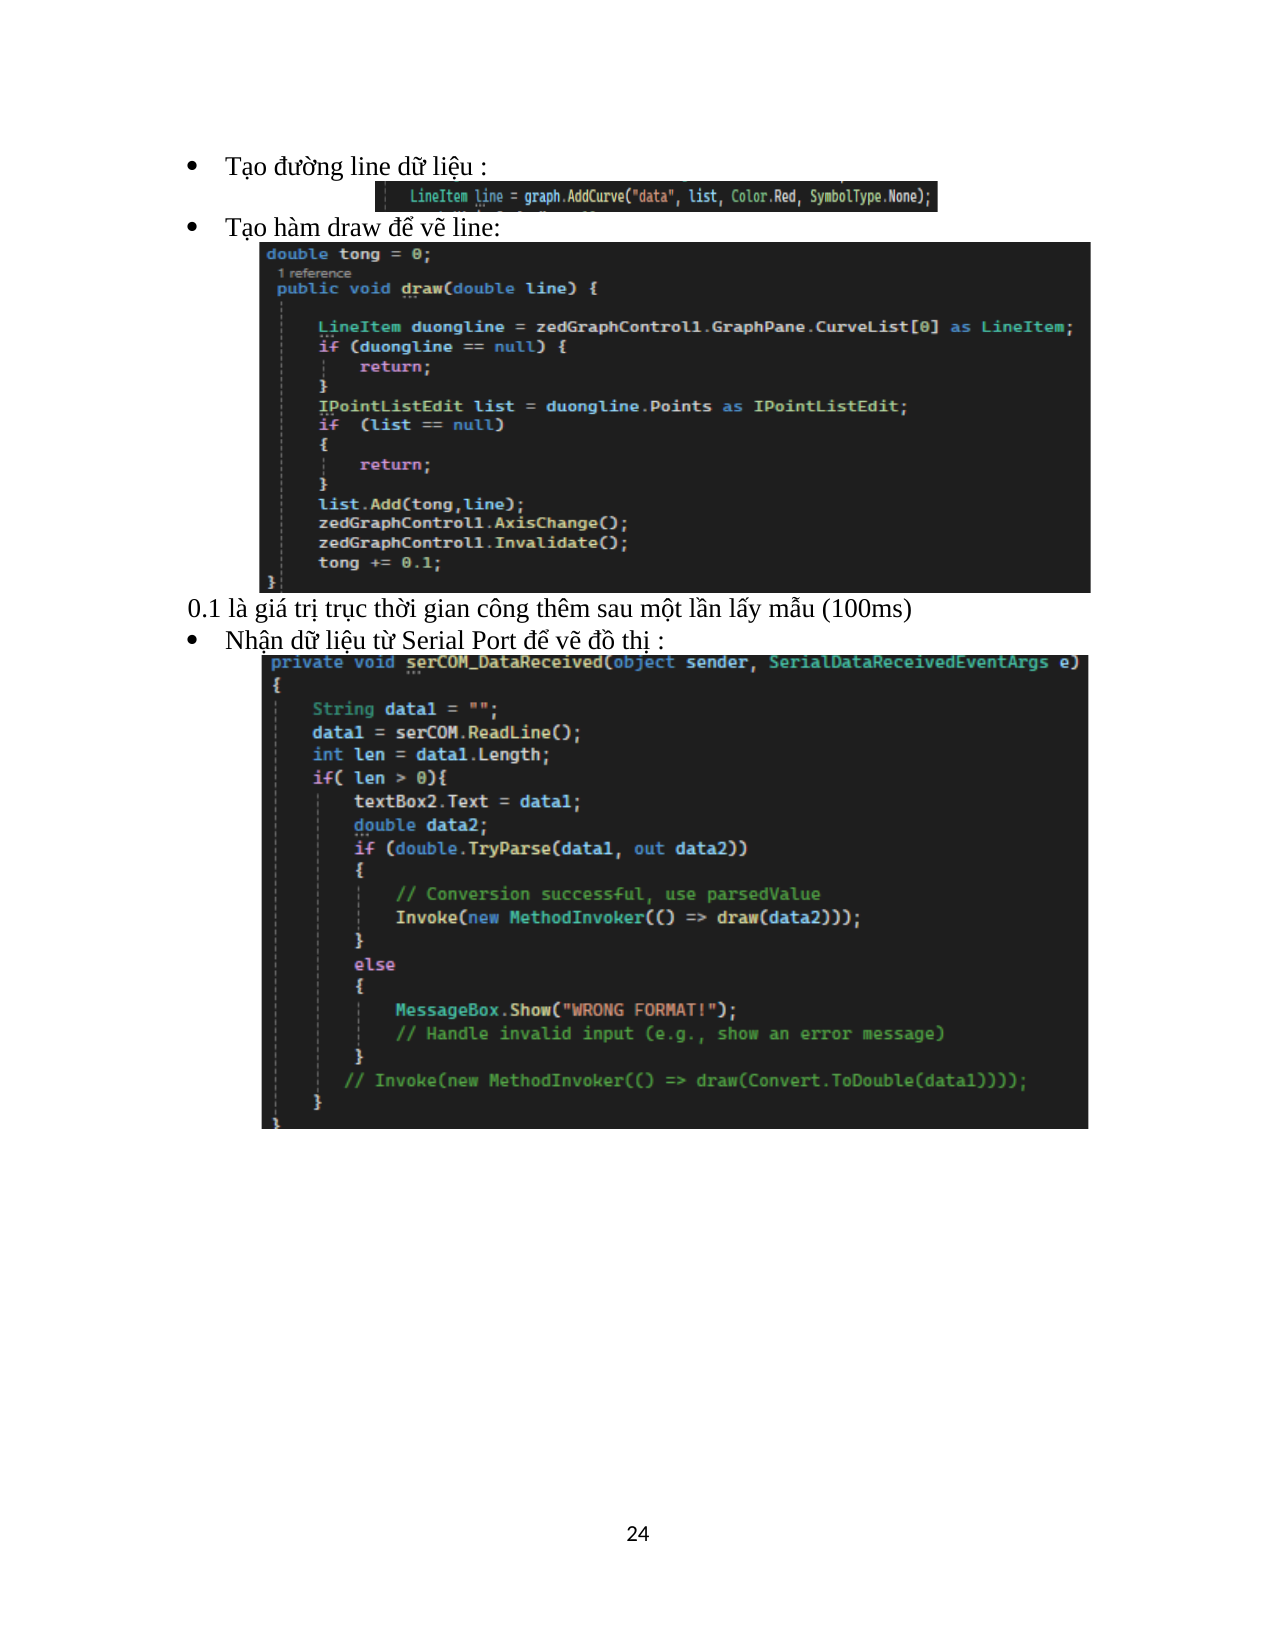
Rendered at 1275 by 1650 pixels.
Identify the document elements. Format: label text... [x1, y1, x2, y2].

list Nhận dữ liệu từ Serial Port để vẽ đồ thị : [187, 624, 1125, 655]
list Tạo hàm draw để vẽ line: [187, 211, 1125, 243]
picture [259, 242, 1091, 593]
list là giá trị trục thời gian công thêm sau một lần lấy mẫu (100ms) [187, 593, 1125, 624]
picture [375, 181, 938, 212]
list Tạo đường line dữ liệu : [187, 150, 1125, 181]
picture [261, 655, 1089, 1129]
